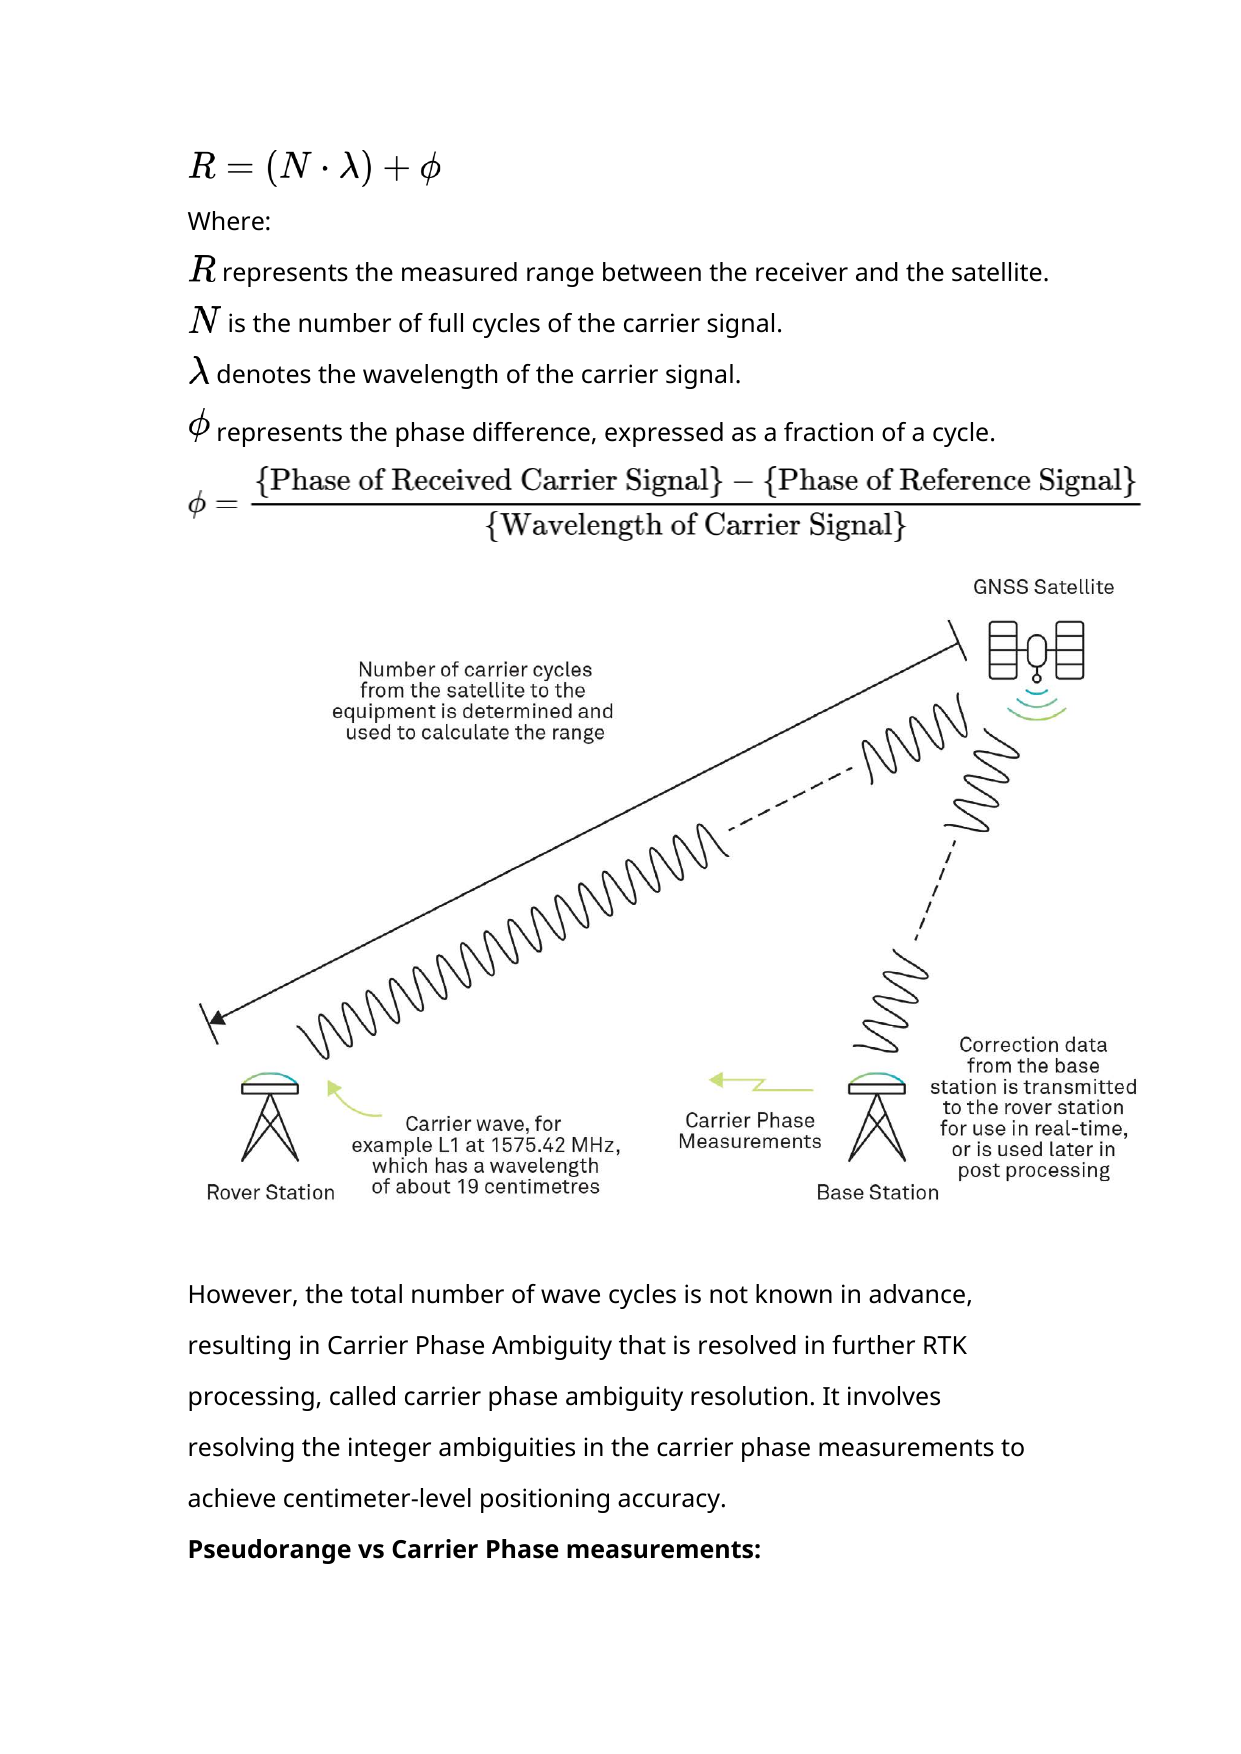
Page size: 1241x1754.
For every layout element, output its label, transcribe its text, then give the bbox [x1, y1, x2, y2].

picture [187, 255, 216, 282]
text denotes the wavelength of the carrier signal. [187, 357, 1053, 391]
text represents the phase difference, expressed as a fraction of a cycle. [187, 408, 1053, 449]
text is the number of full cycles of the carrier signal. [187, 306, 1053, 340]
text Pseudorange vs Carrier Phase measurements: [187, 1531, 1053, 1566]
picture [187, 150, 441, 187]
text represents the measured range between the receiver and the satellite. [187, 255, 1053, 289]
picture [187, 466, 1144, 542]
text However, the total number of wave cycles is not known in advance, resulting in Carrier Phase Ambiguity that is resolved in further RTK processing, called carrier phase ambiguity resolution. It involves resolving the integer ambiguities in the carrier phase measurements to achieve centimeter-level positioning accuracy. [187, 1276, 1053, 1514]
picture [187, 558, 1152, 1209]
picture [187, 356, 210, 384]
picture [187, 306, 221, 333]
picture [187, 408, 210, 442]
text Where: [187, 204, 1053, 238]
